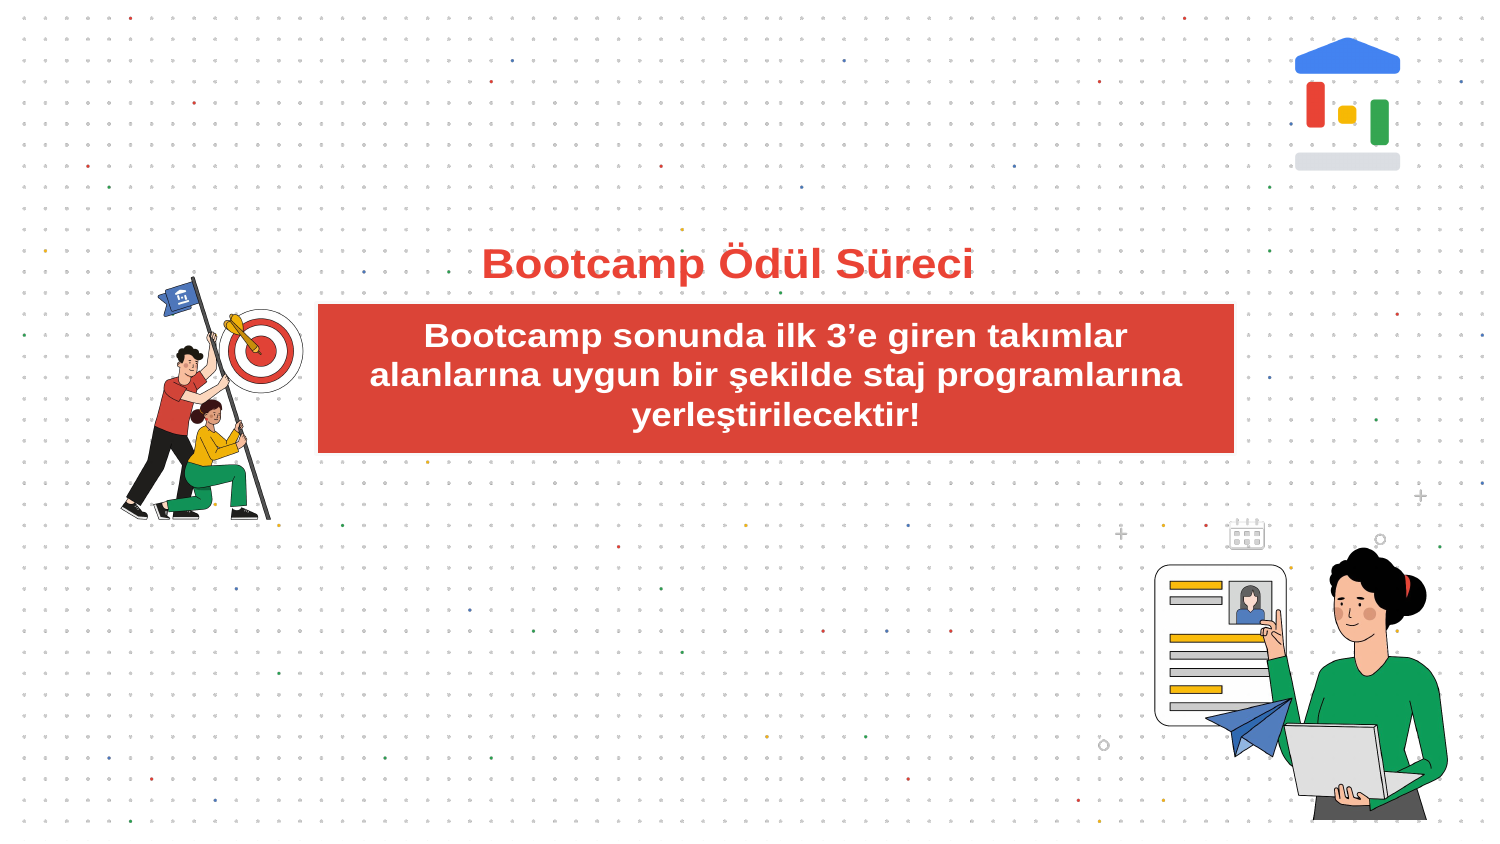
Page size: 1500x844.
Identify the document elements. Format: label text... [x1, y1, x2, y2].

picture [7, 2, 1500, 841]
text Bootcamp Ödül Süreci [141, 240, 1314, 288]
